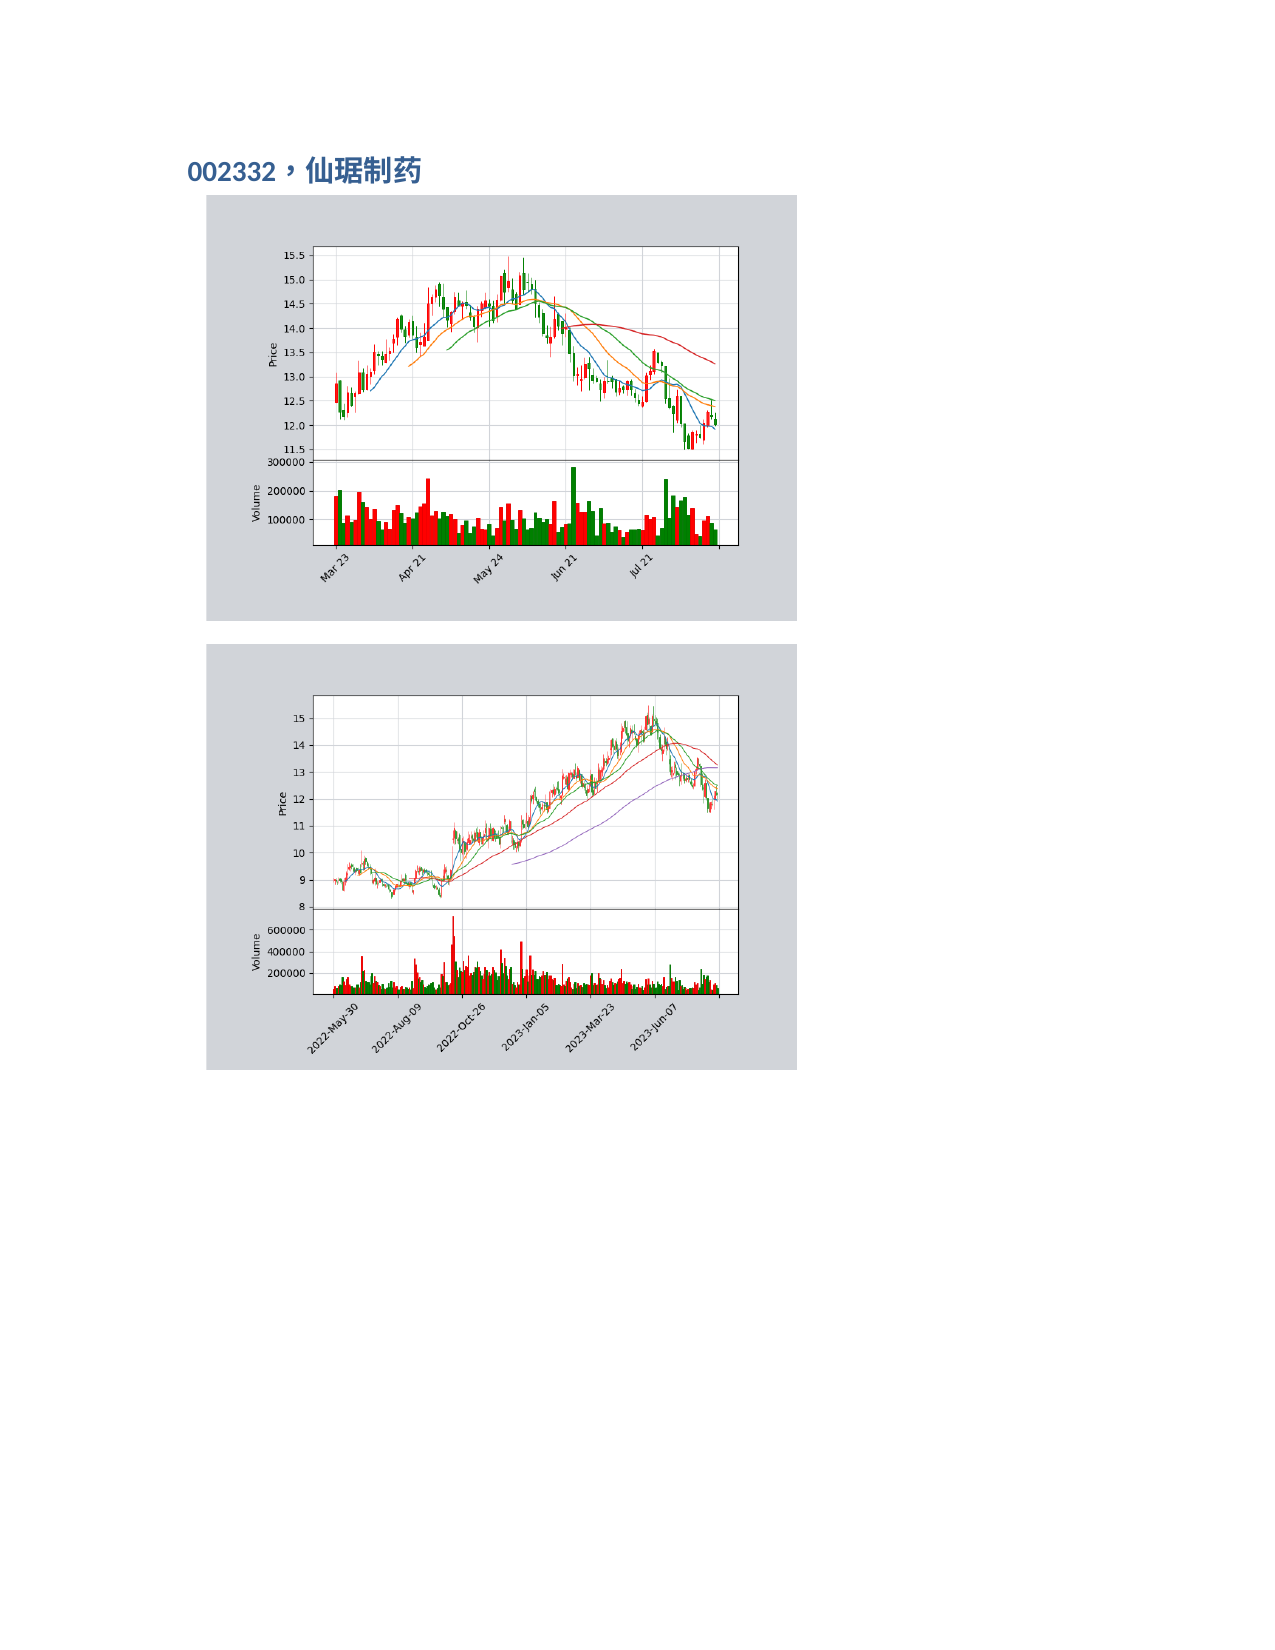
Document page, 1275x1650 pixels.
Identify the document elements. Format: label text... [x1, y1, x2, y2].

subtitle 002332，仙琚制药 [187, 150, 1087, 190]
picture [206, 195, 797, 621]
picture [206, 644, 797, 1070]
